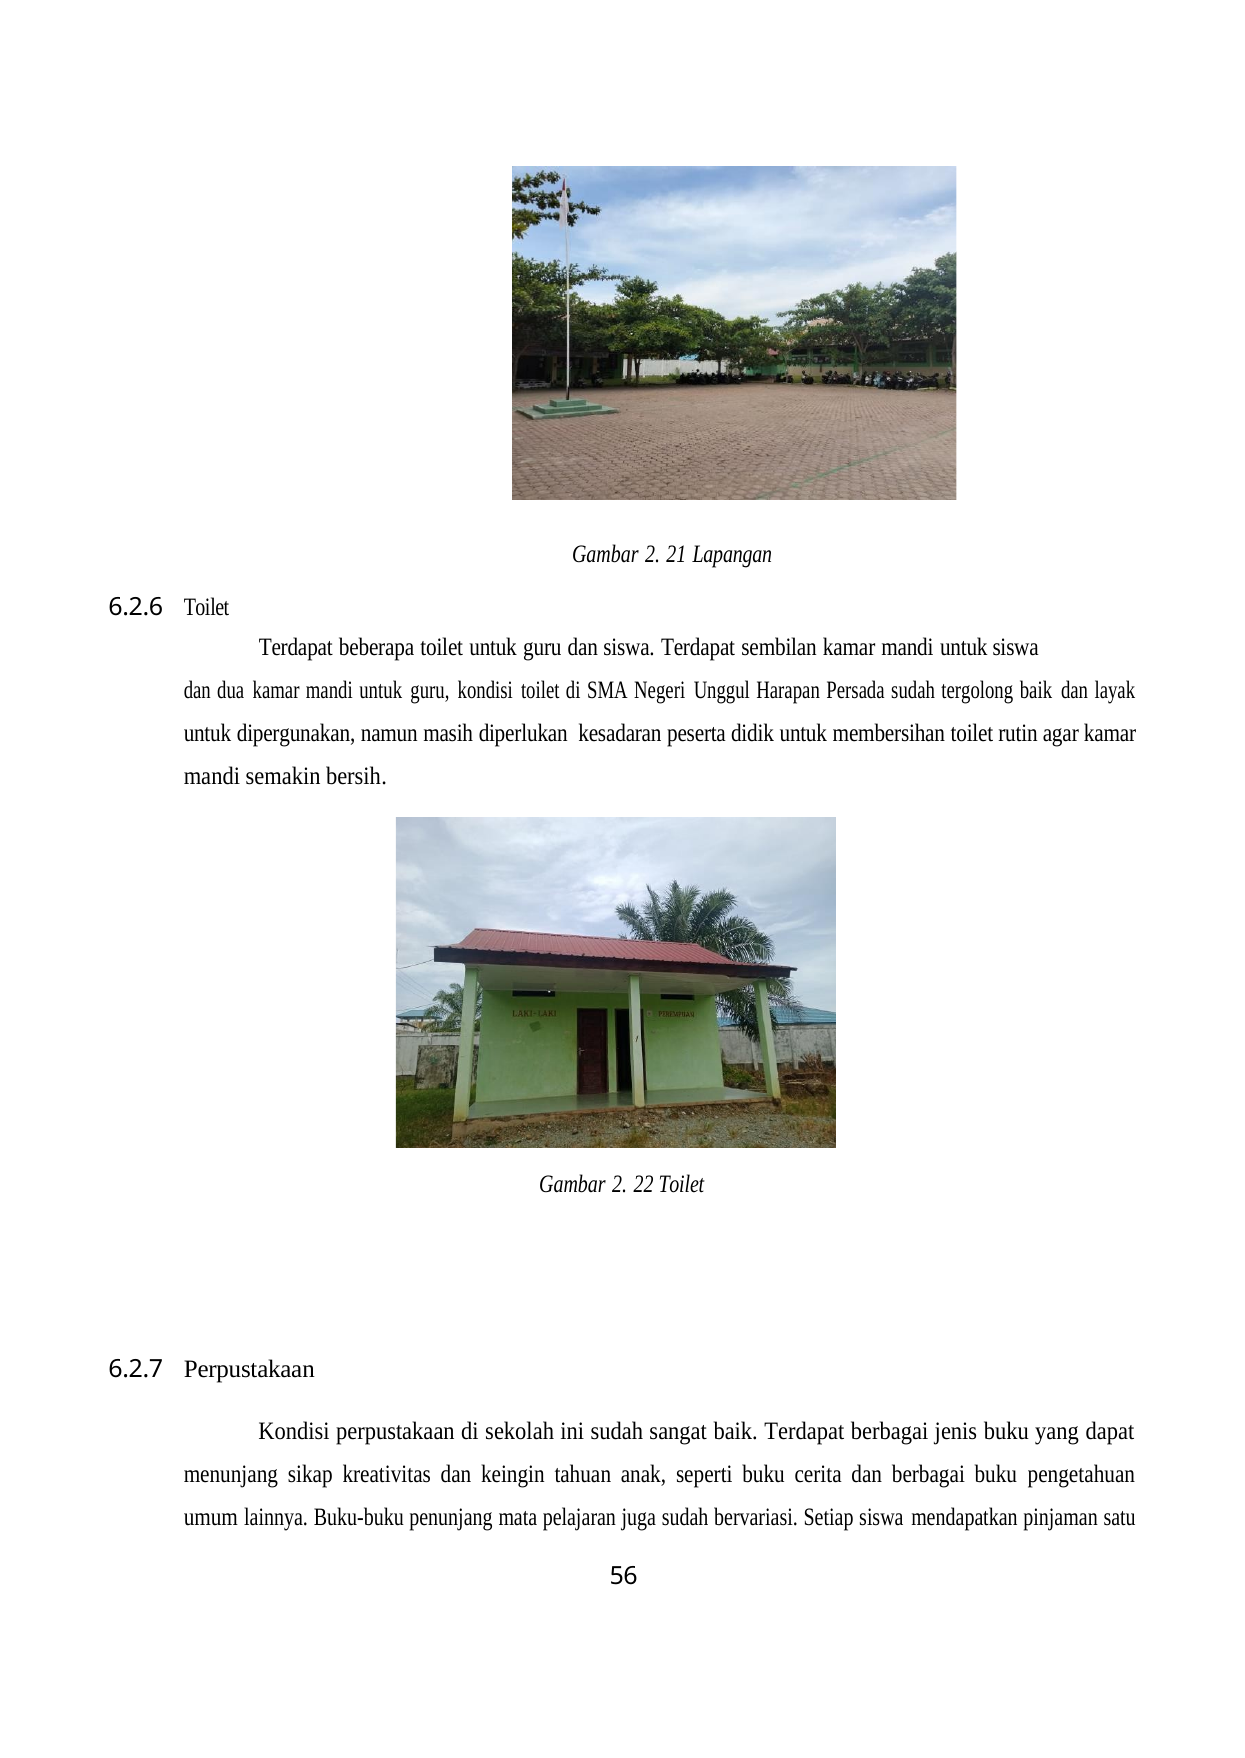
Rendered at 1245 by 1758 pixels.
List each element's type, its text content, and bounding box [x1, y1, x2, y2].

list Perpustakaan [108, 1351, 1209, 1385]
text Gambar 2. 22 Toilet [152, 836, 1091, 1198]
text Terdapat beberapa toilet untuk guru dan siswa. Terdapat sembilan kamar mandi untuk siswa [258, 632, 1209, 660]
picture [512, 166, 957, 500]
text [183, 1416, 1136, 1531]
picture [395, 817, 836, 836]
text Gambar 2. 21 Lapangan [235, 539, 1109, 568]
list Toilet [108, 589, 231, 623]
text dan dua kamar mandi untuk guru, kondisi toilet di SMA Negeri Unggul Harapan Persada sudah tergolong baik dan layak untuk dipergunakan, namun masih diperlukan kesadaran peserta didik untuk membersihan toilet rutin agar kamar mandi semakin bersih. [183, 675, 1136, 790]
